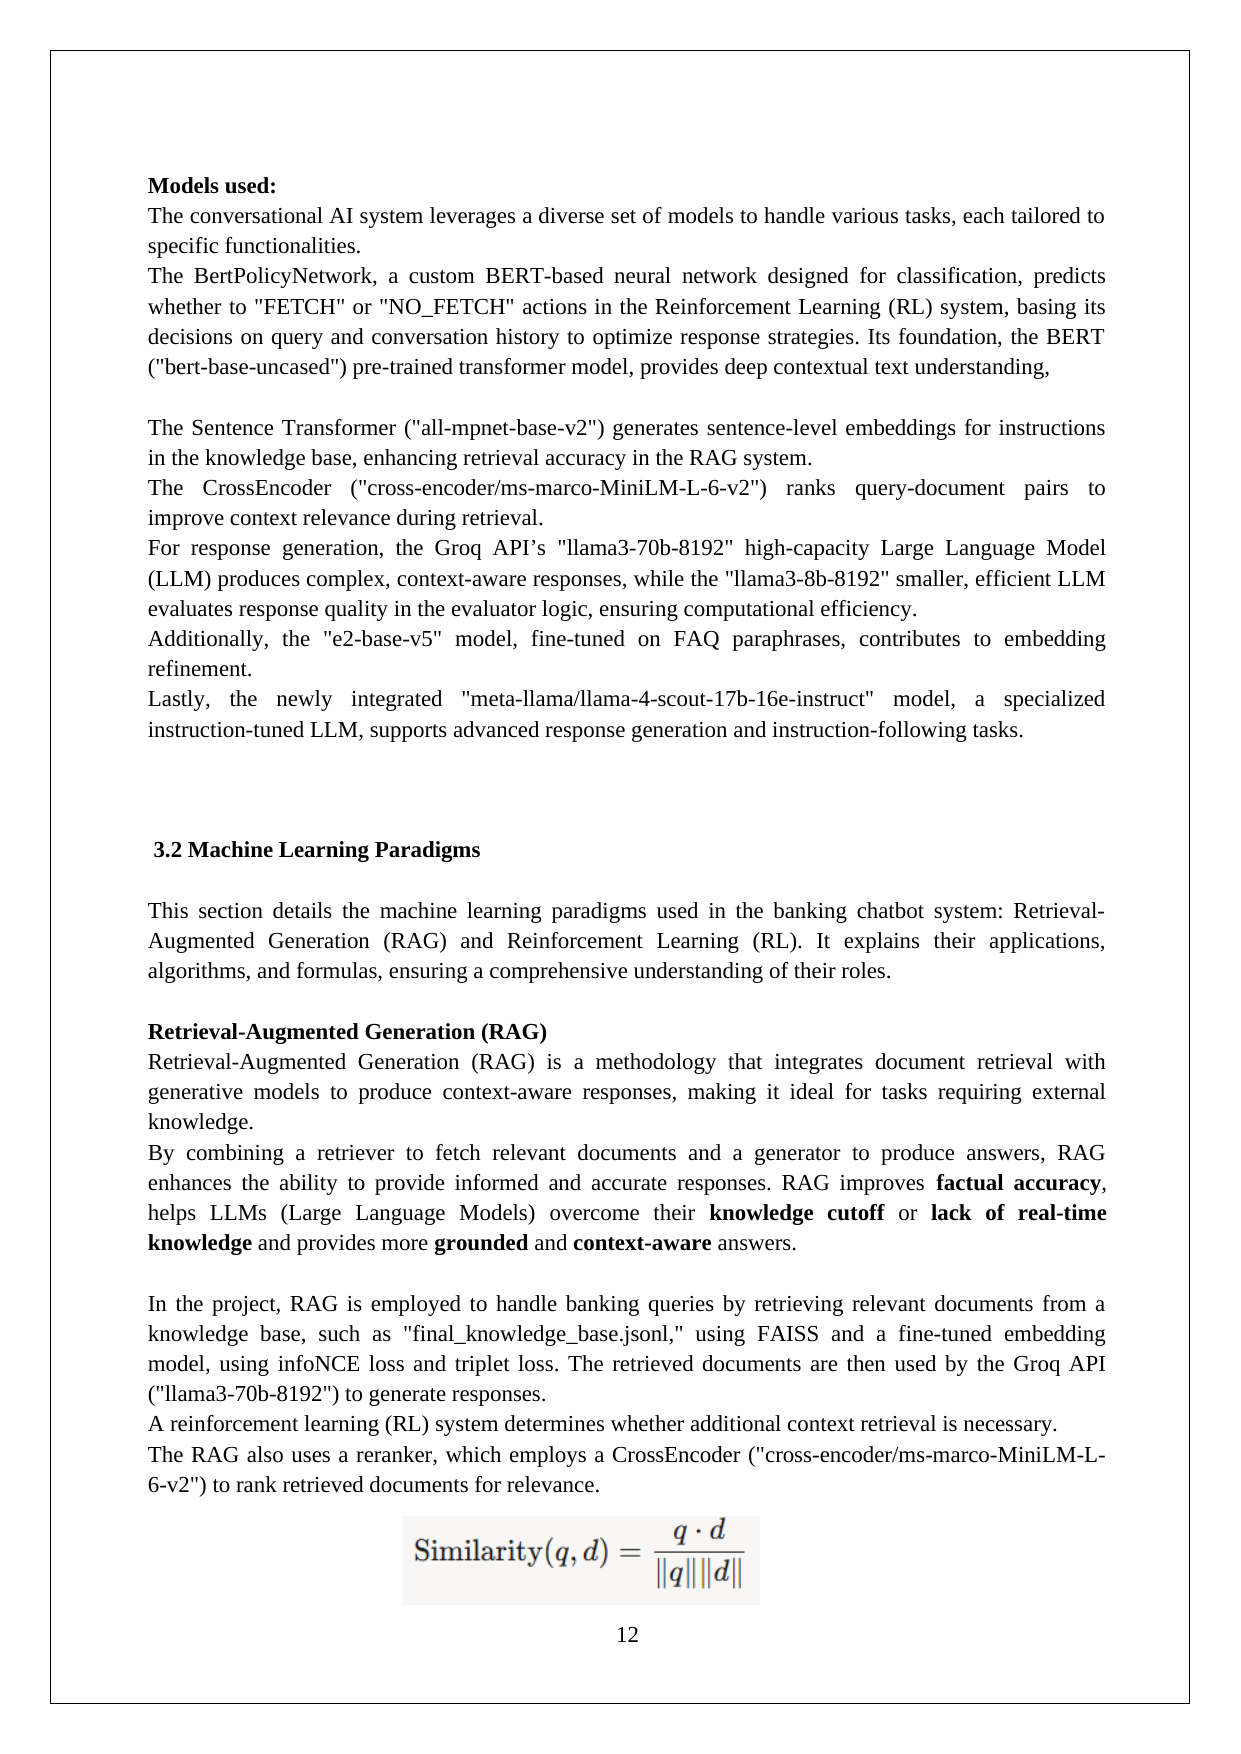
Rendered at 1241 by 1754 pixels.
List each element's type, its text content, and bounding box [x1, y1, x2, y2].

text 3.2 Machine Learning Paradigms [148, 836, 1107, 863]
picture [402, 1516, 761, 1605]
text By combining a retriever to fetch relevant documents and a generator to produce answers, RAG enhances the ability to provide informed and accurate responses. RAG improves factual accuracy, helps LLMs (Large Language Models) overcome their knowledge cutoff or lack of real-time knowledge and provides more grounded and context-aware answers. [148, 1138, 1107, 1256]
text Retrieval-Augmented Generation (RAG) is a methodology that integrates document retrieval with generative models to produce context-aware responses, making it ideal for tasks requiring external knowledge. [148, 1048, 1107, 1135]
text Additionally, the "e2-base-v5" model, fine-tuned on FAQ paraphrases, contributes to embedding refinement. [148, 625, 1107, 682]
text The Sentence Transformer ("all-mpnet-base-v2") generates sentence-level embeddings for instructions in the knowledge base, enhancing retrieval accuracy in the RAG system. [148, 413, 1107, 470]
text Lastly, the newly integrated "meta-llama/llama-4-scout-17b-16e-instruct" model, a specialized instruction-tuned LLM, supports advanced response generation and instruction-following tasks. [148, 685, 1107, 742]
text The conversational AI system leverages a diverse set of models to handle various tasks, each tailored to specific functionalities. [148, 202, 1107, 259]
text The BertPolicyNetwork, a custom BERT-based neural network designed for classification, predicts whether to "FETCH" or "NO_FETCH" actions in the Reinforcement Learning (RL) system, basing its decisions on query and conversation history to optimize response strategies. Its foundation, the BERT ("bert-base-uncased") pre-trained transformer model, provides deep contextual text understanding, [148, 262, 1107, 379]
text Retrieval-Augmented Generation (RAG) [148, 1018, 1107, 1044]
text The CrossEncoder ("cross-encoder/ms-marco-MiniLM-L-6-v2") ranks query-document pairs to improve context relevance during retrieval. [148, 474, 1107, 531]
text The RAG also uses a reranker, which employs a CrossEncoder ("cross-encoder/ms-marco-MiniLM-L-6-v2") to rank retrieved documents for relevance. [148, 1441, 1107, 1497]
text In the project, RAG is employed to handle banking queries by retrieving relevant documents from a knowledge base, such as "final_knowledge_base.jsonl," using FAISS and a fine-tuned embedding model, using infoNCE loss and triplet loss. The retrieved documents are then used by the Groq API ("llama3-70b-8192") to generate responses. [148, 1289, 1107, 1407]
text Models used: [148, 172, 1107, 198]
text For response generation, the Groq API’s "llama3-70b-8192" high-capacity Large Language Model (LLM) produces complex, context-aware responses, while the "llama3-8b-8192" smaller, efficient LLM evaluates response quality in the evaluator logic, ensuring computational efficiency. [148, 534, 1107, 621]
text A reinforcement learning (RL) system determines whether additional context retrieval is necessary. [148, 1410, 1107, 1437]
text This section details the machine learning paradigms used in the banking chatbot system: Retrieval-Augmented Generation (RAG) and Reinforcement Learning (RL). It explains their applications, algorithms, and formulas, ensuring a comprehensive understanding of their roles. [148, 897, 1107, 984]
